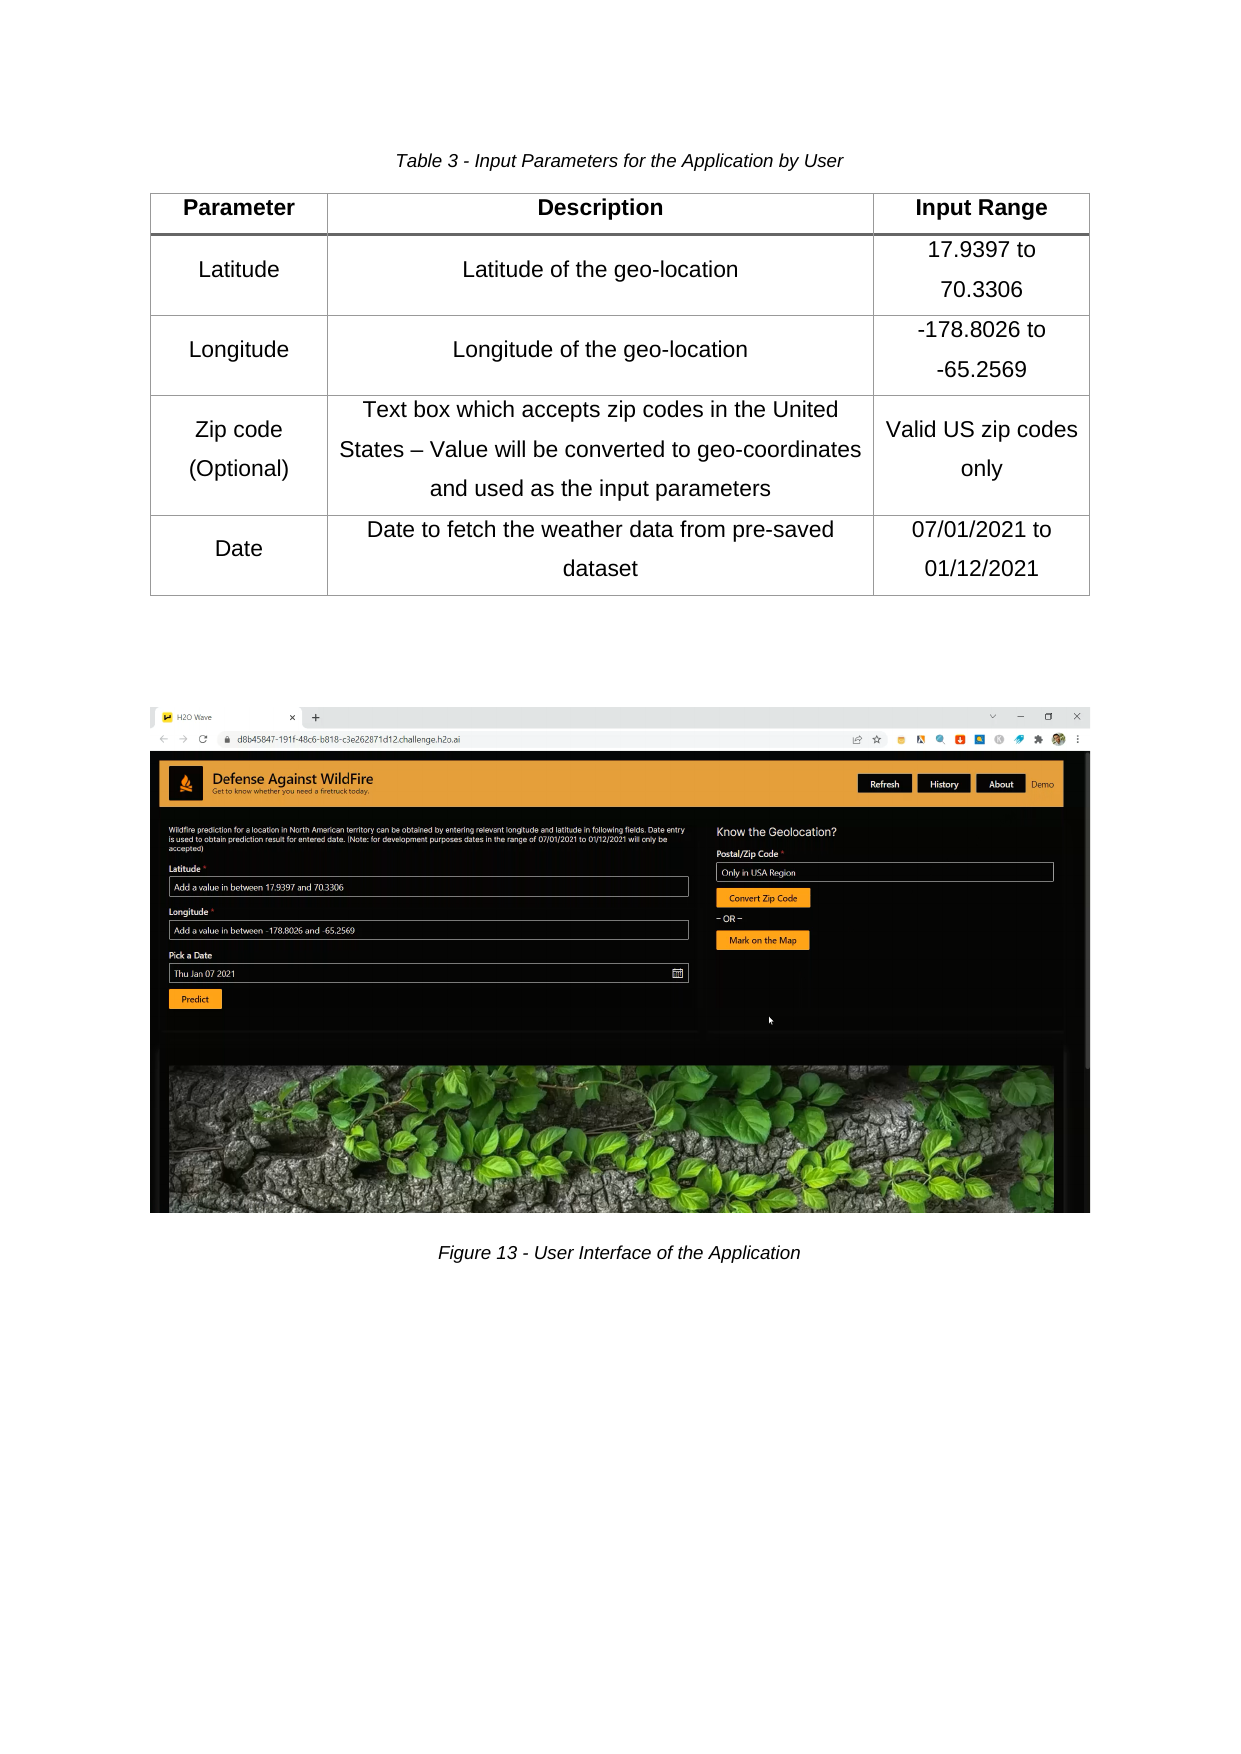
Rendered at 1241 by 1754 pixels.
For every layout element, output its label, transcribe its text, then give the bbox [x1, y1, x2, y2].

table_cell Latitude [151, 236, 327, 315]
table_cell 07/01/2021 to 01/12/2021 [874, 516, 1089, 594]
table_header Parameter [151, 194, 327, 233]
table_cell Longitude of the geo-location [328, 316, 873, 395]
table_cell Latitude of the geo-location [328, 236, 873, 315]
picture [150, 707, 1091, 1213]
text Figure - User Interface of the Application [150, 1242, 1090, 1263]
table_header Input Range [874, 194, 1089, 233]
table_cell -178.8026 to -65.2569 [874, 316, 1089, 395]
table_cell Longitude [151, 316, 327, 395]
table_cell Date [151, 516, 327, 594]
table_cell Valid US zip codes only [874, 396, 1089, 514]
text Table - Input Parameters for the Application by User [150, 150, 1090, 172]
table_cell 17.9397 to 70.3306 [874, 236, 1089, 315]
table_cell Text box which accepts zip codes in the United States – Value will be converted to geo-coordinates and used as the input parameters [328, 396, 873, 514]
table_cell Date to fetch the weather data from pre-saved dataset [328, 516, 873, 594]
table_cell Zip code (Optional) [151, 396, 327, 514]
table_header Description [328, 194, 873, 233]
